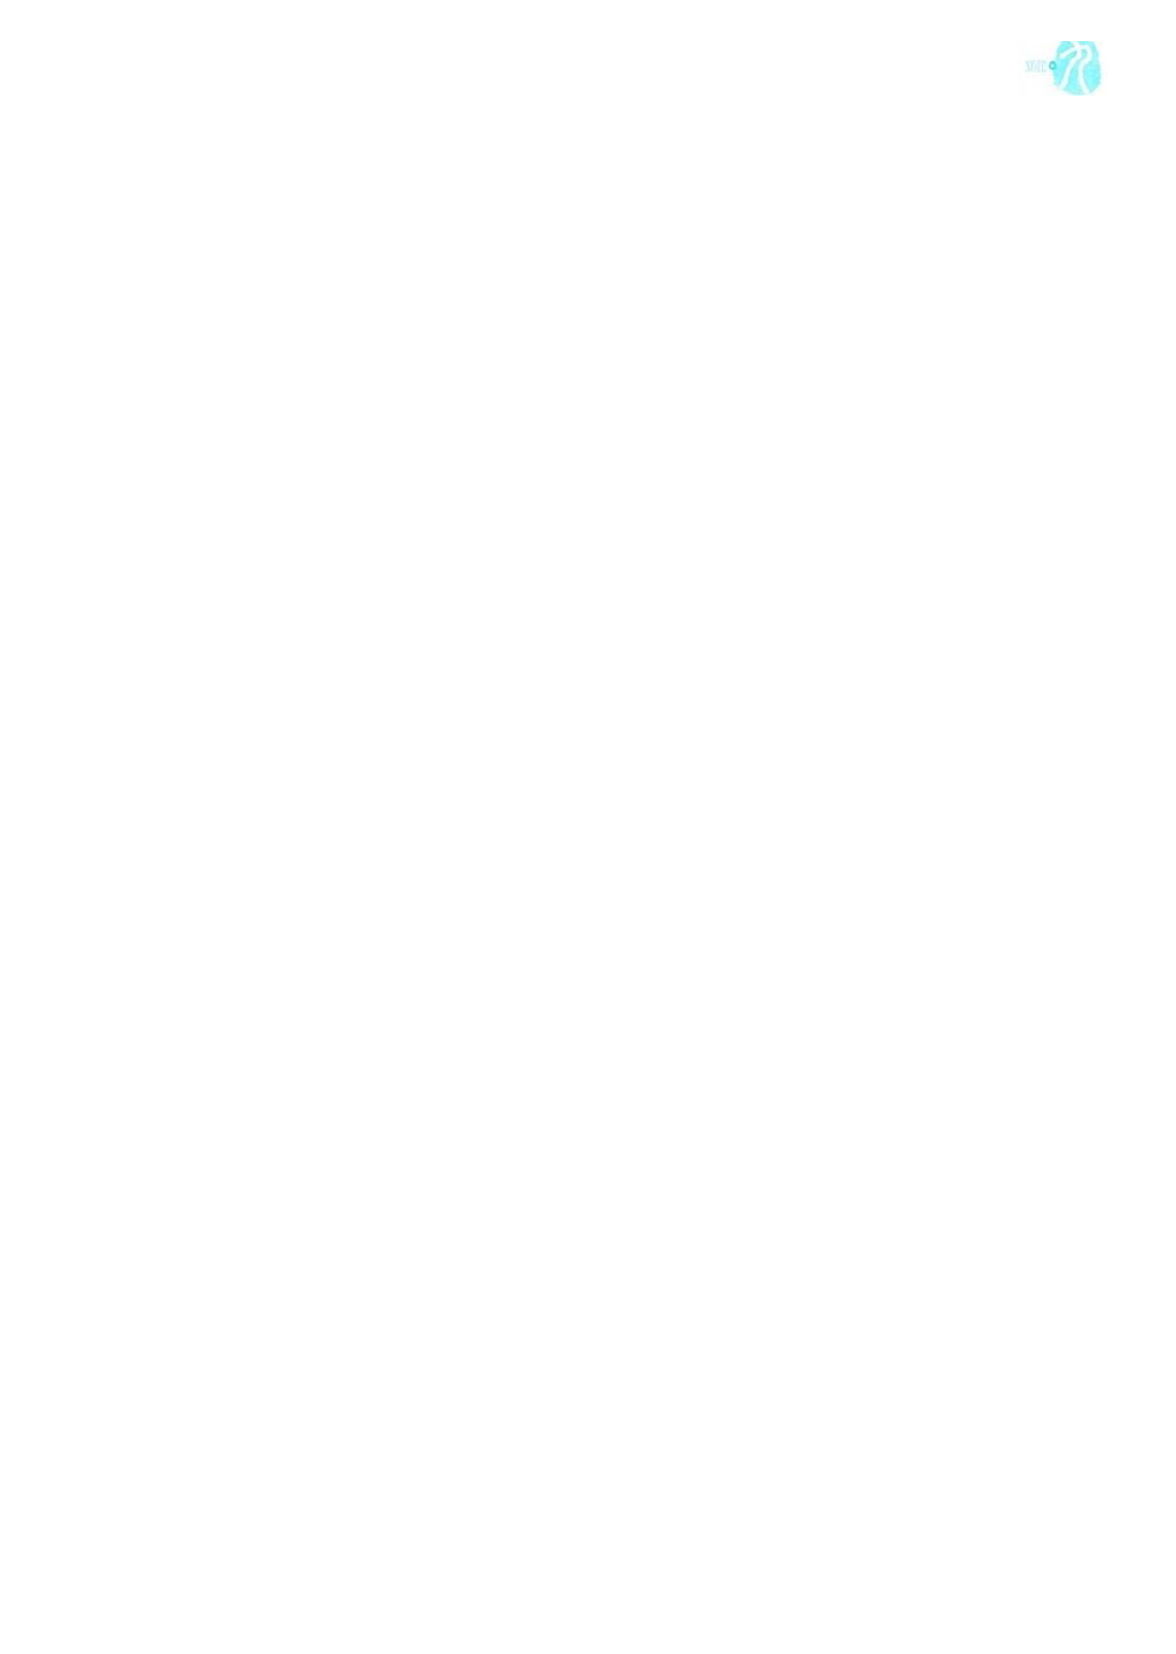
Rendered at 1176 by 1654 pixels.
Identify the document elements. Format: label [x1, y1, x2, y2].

picture [1017, 41, 1108, 96]
